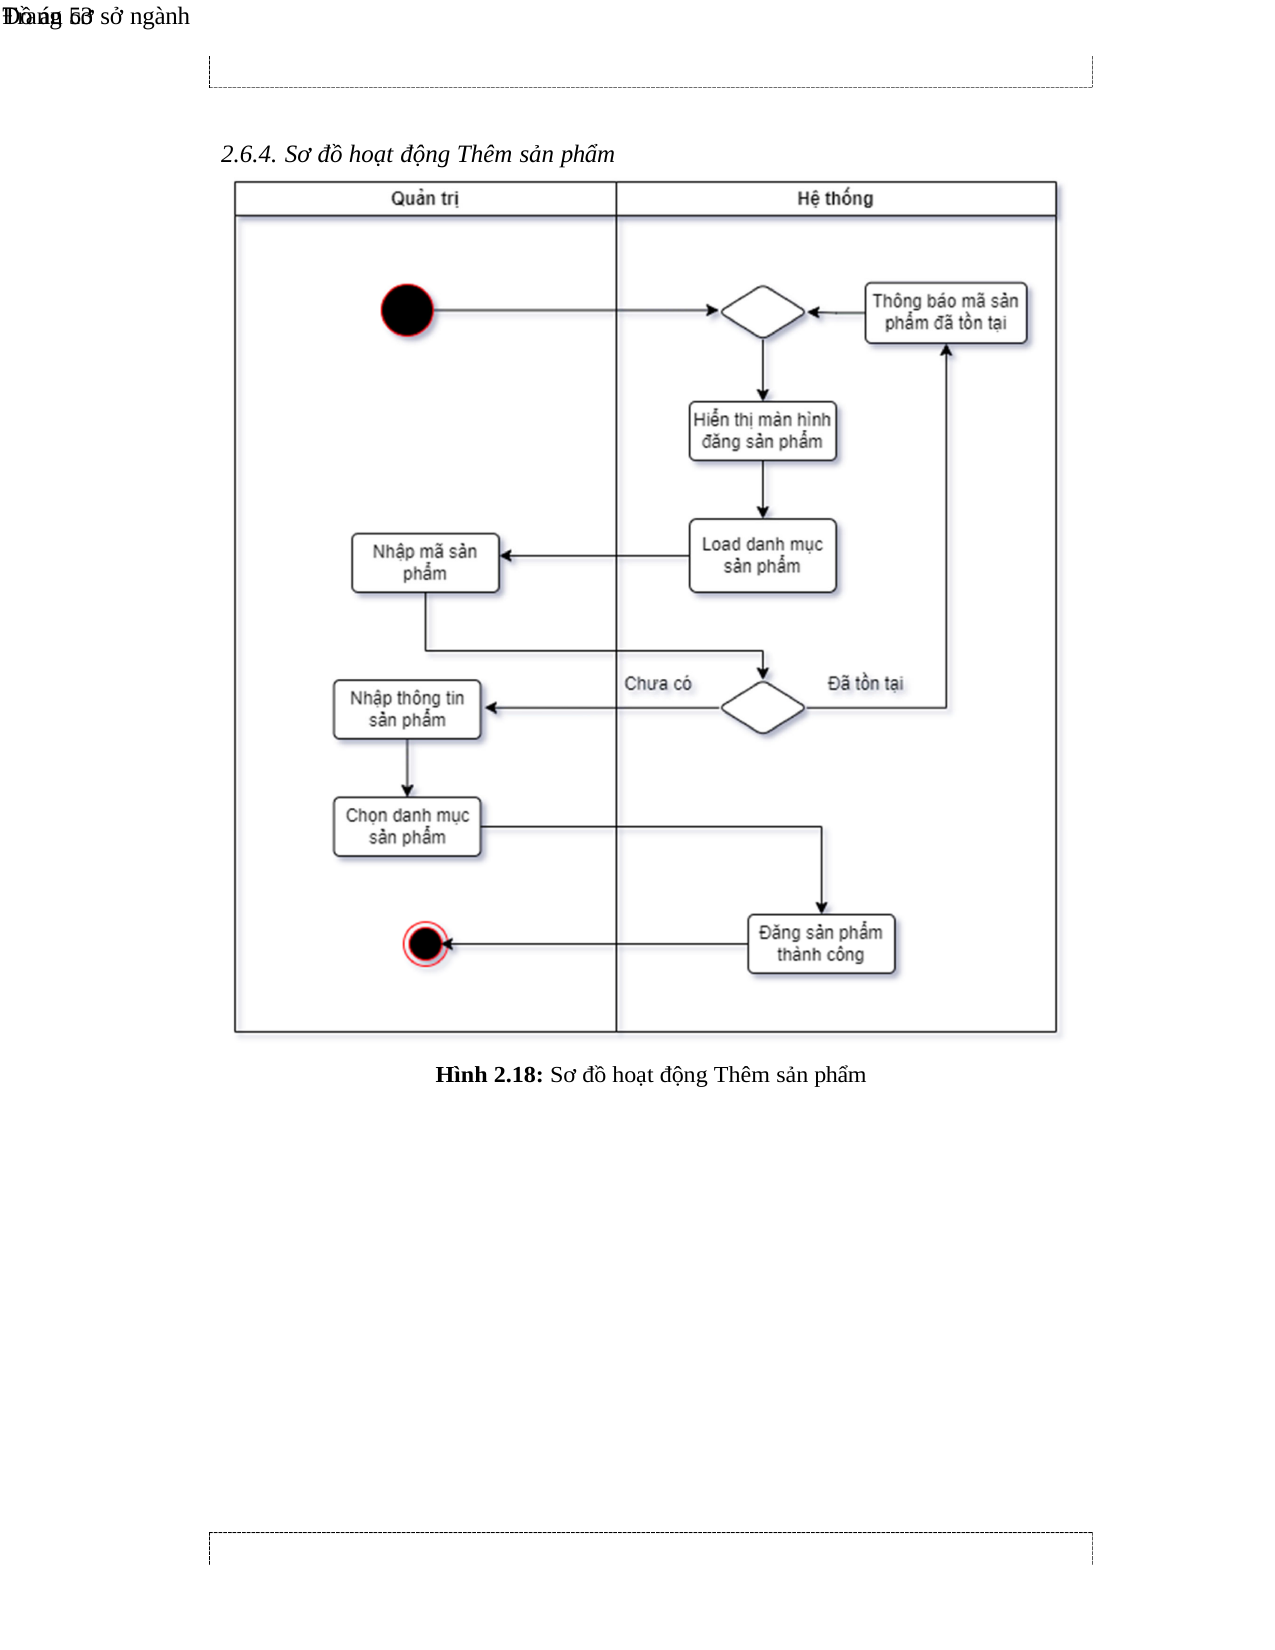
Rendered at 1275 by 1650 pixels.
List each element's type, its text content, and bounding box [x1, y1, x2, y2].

text Hình 2.18: Sơ đồ hoạt động Thêm sản phẩm [223, 181, 1079, 1088]
picture [209, 1532, 1093, 1565]
list Sơ đồ hoạt động Thêm sản phẩm [221, 139, 1162, 168]
picture [226, 173, 1073, 181]
picture [209, 55, 1093, 88]
